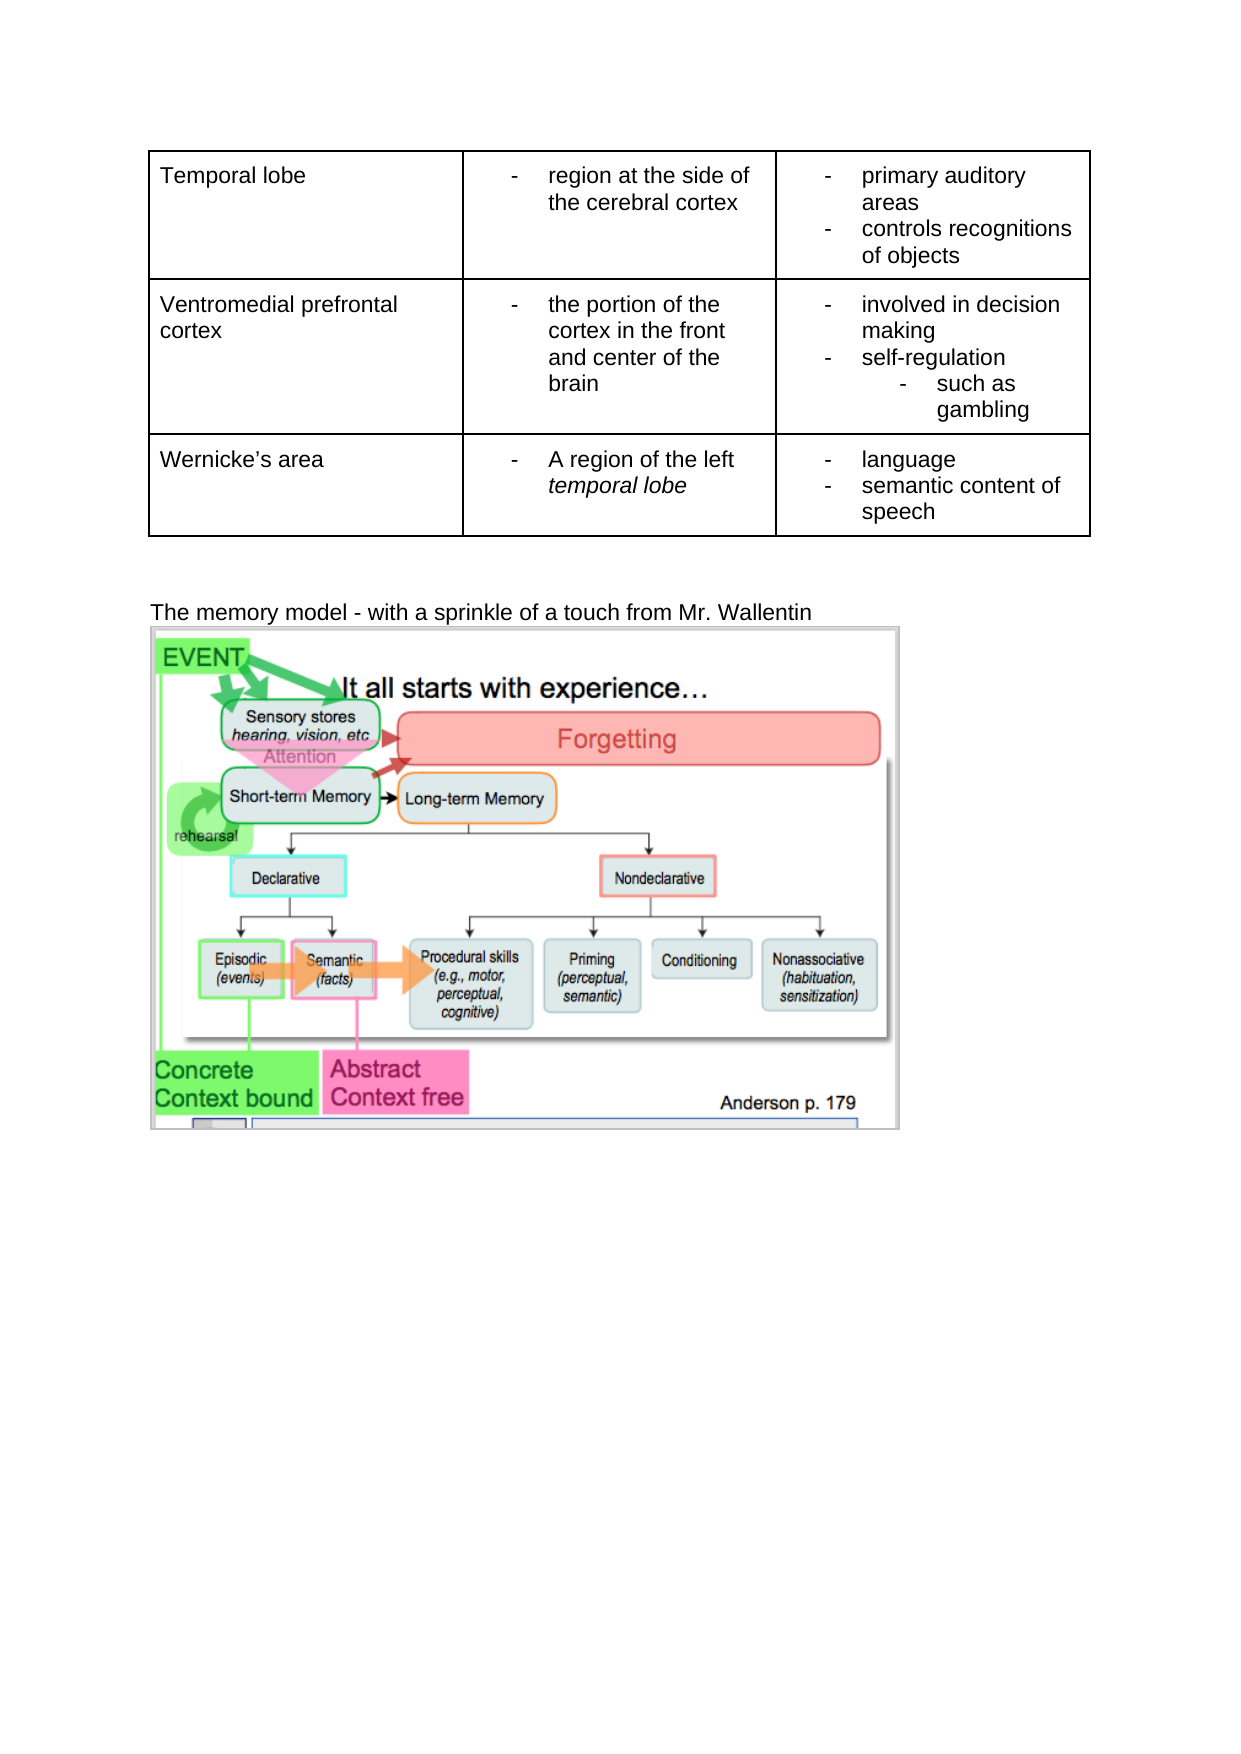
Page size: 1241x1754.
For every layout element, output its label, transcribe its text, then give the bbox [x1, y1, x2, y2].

picture [152, 627, 898, 1128]
table_cell the portion of the cortex in the front and center of the brain [464, 280, 775, 433]
table_cell A region of the left temporal lobe [464, 435, 775, 535]
table_cell Temporal lobe [150, 152, 462, 278]
table_cell primary auditory areas controls recognitions of objects [777, 152, 1089, 278]
text The memory model - with a sprinkle of a touch from Mr. Wallentin [150, 599, 1090, 626]
table_cell Wernicke’s area [150, 435, 462, 535]
table_cell Ventromedial prefrontal cortex [150, 280, 462, 433]
table_cell involved in decision making self-regulation such as gambling [777, 280, 1089, 433]
table_cell language semantic content of speech [777, 435, 1089, 535]
table_cell region at the side of the cerebral cortex [464, 152, 775, 278]
